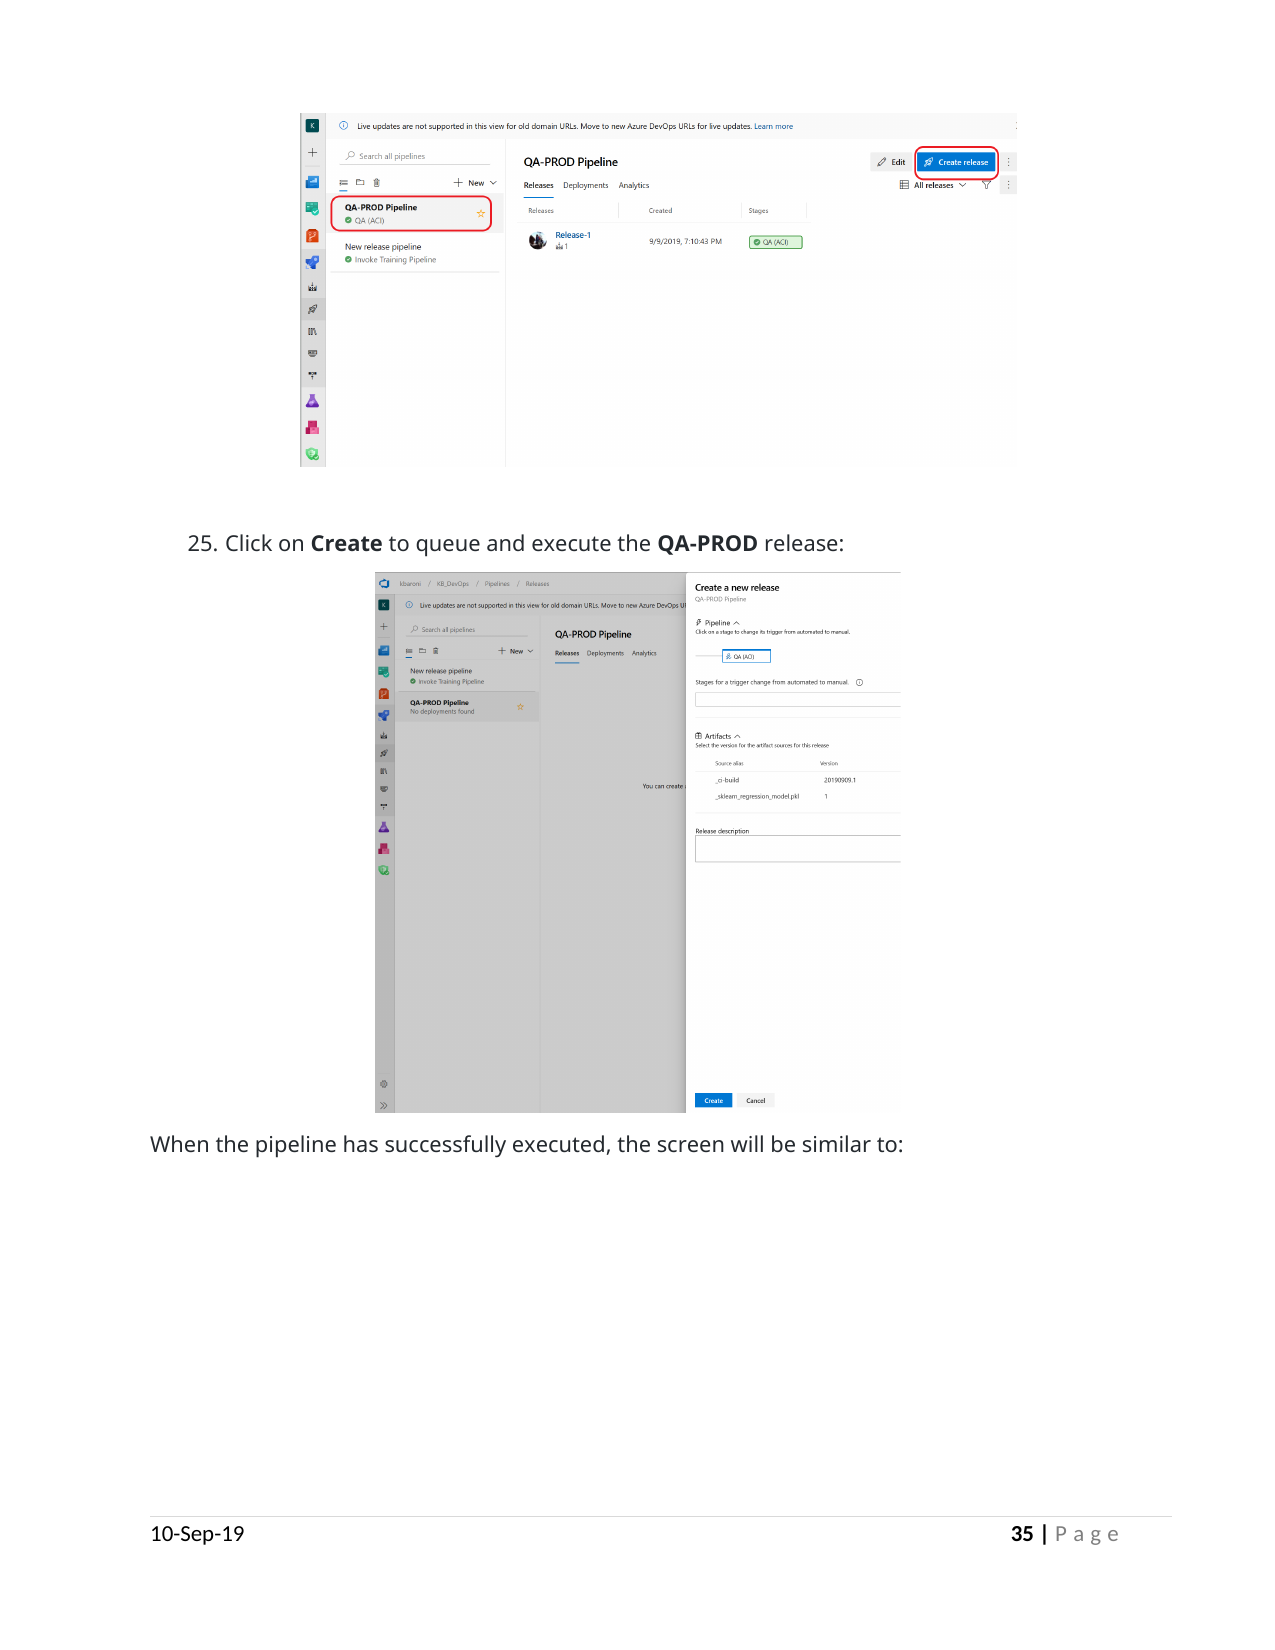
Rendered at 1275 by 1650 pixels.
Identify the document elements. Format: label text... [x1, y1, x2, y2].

list Click on Create to queue and execute the QA-PROD release: [187, 527, 1172, 557]
picture [375, 572, 901, 1113]
picture [300, 113, 1017, 467]
text When the pipeline has successfully executed, the screen will be similar to: [150, 1128, 1172, 1158]
